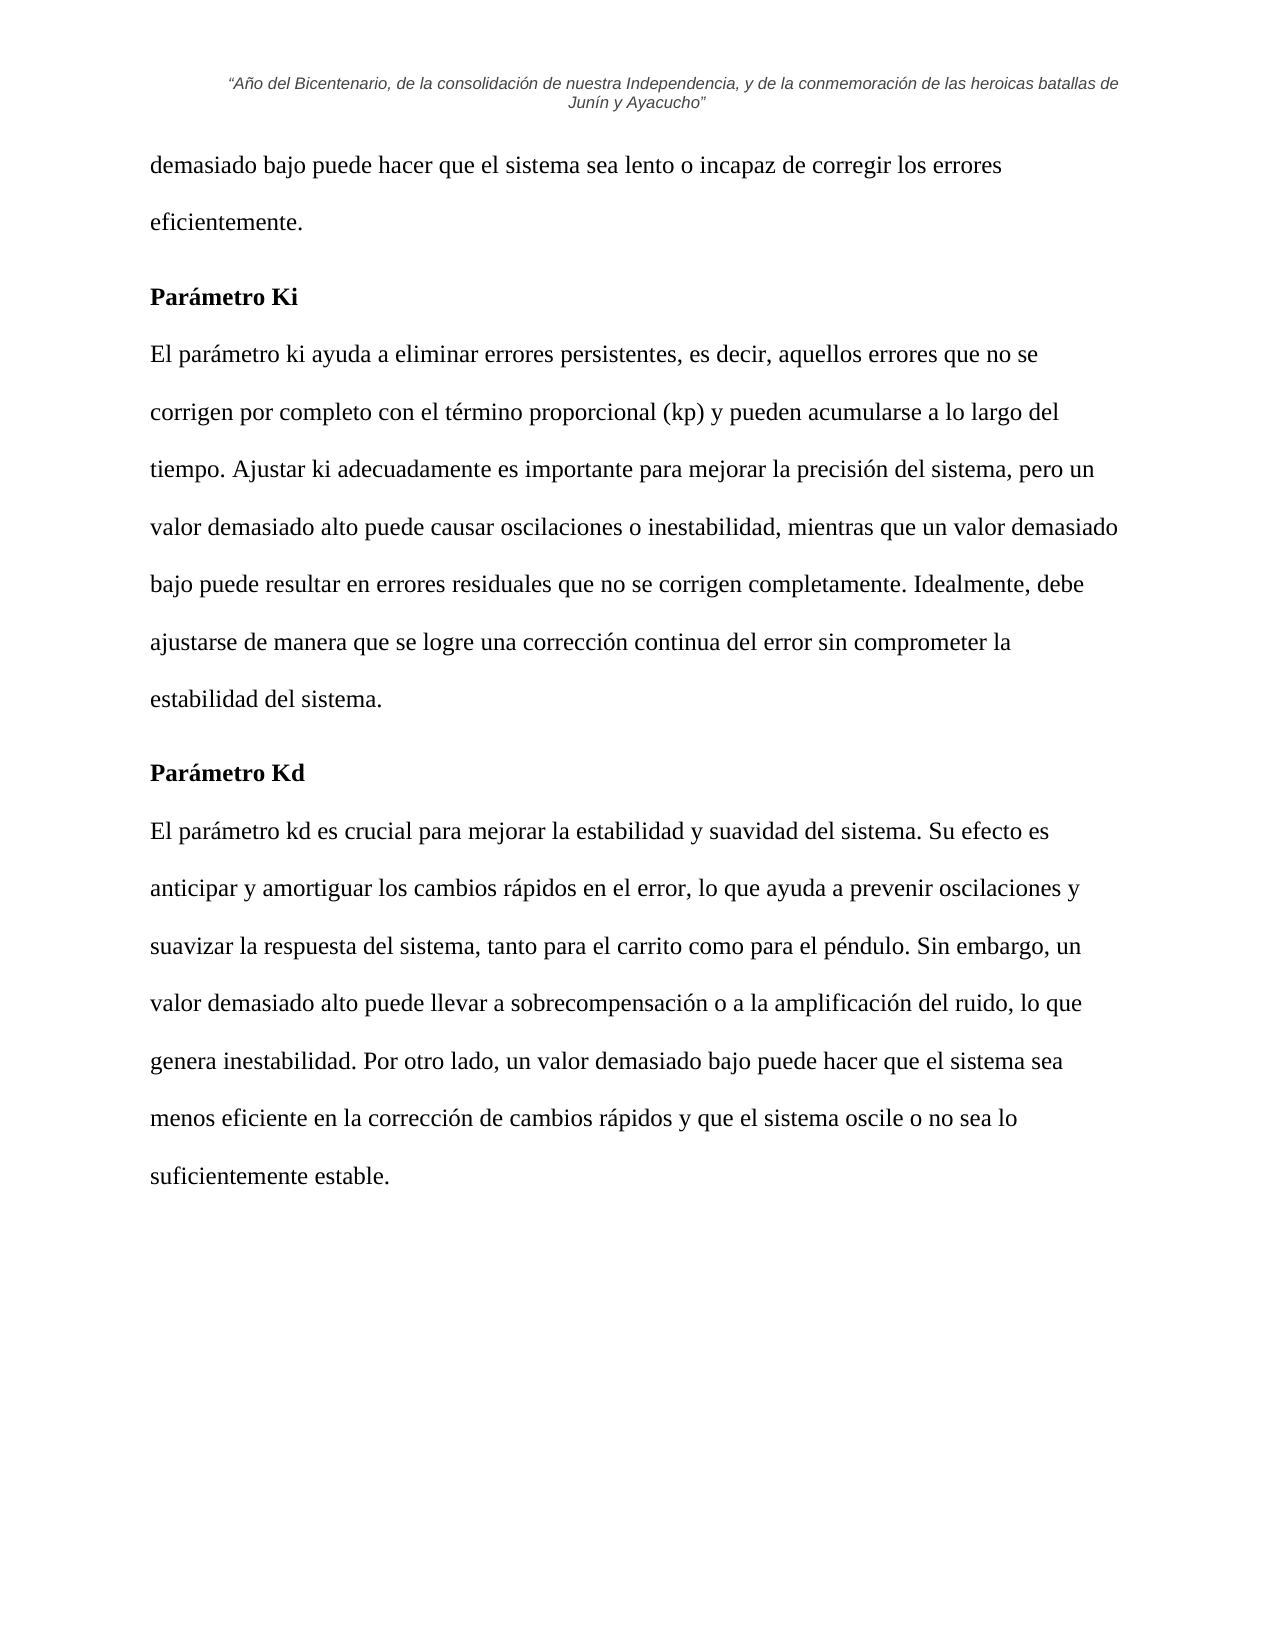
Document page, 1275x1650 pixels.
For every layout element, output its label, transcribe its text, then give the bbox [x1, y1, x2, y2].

text El parámetro ki ayuda a eliminar errores persistentes, es decir, aquellos errores que no se corrigen por completo con el término proporcional (kp) y pueden acumularse a lo largo del tiempo. Ajustar ki adecuadamente es importante para mejorar la precisión del sistema, pero un valor demasiado alto puede causar oscilaciones o inestabilidad, mientras que un valor demasiado bajo puede resultar en errores residuales que no se corrigen completamente. Idealmente, debe ajustarse de manera que se logre una corrección continua del error sin comprometer la estabilidad del sistema. [150, 339, 1125, 713]
subtitle Parámetro Ki [150, 282, 1125, 310]
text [150, 150, 1125, 236]
subtitle Parámetro Kd [150, 758, 1125, 787]
text El parámetro kd es crucial para mejorar la estabilidad y suavidad del sistema. Su efecto es anticipar y amortiguar los cambios rápidos en el error, lo que ayuda a prevenir oscilaciones y suavizar la respuesta del sistema, tanto para el carrito como para el péndulo. Sin embargo, un valor demasiado alto puede llevar a sobrecompensación o a la amplificación del ruido, lo que genera inestabilidad. Por otro lado, un valor demasiado bajo puede hacer que el sistema sea menos eficiente en la corrección de cambios rápidos y que el sistema oscile o no sea lo suficientemente estable. [150, 816, 1125, 1189]
